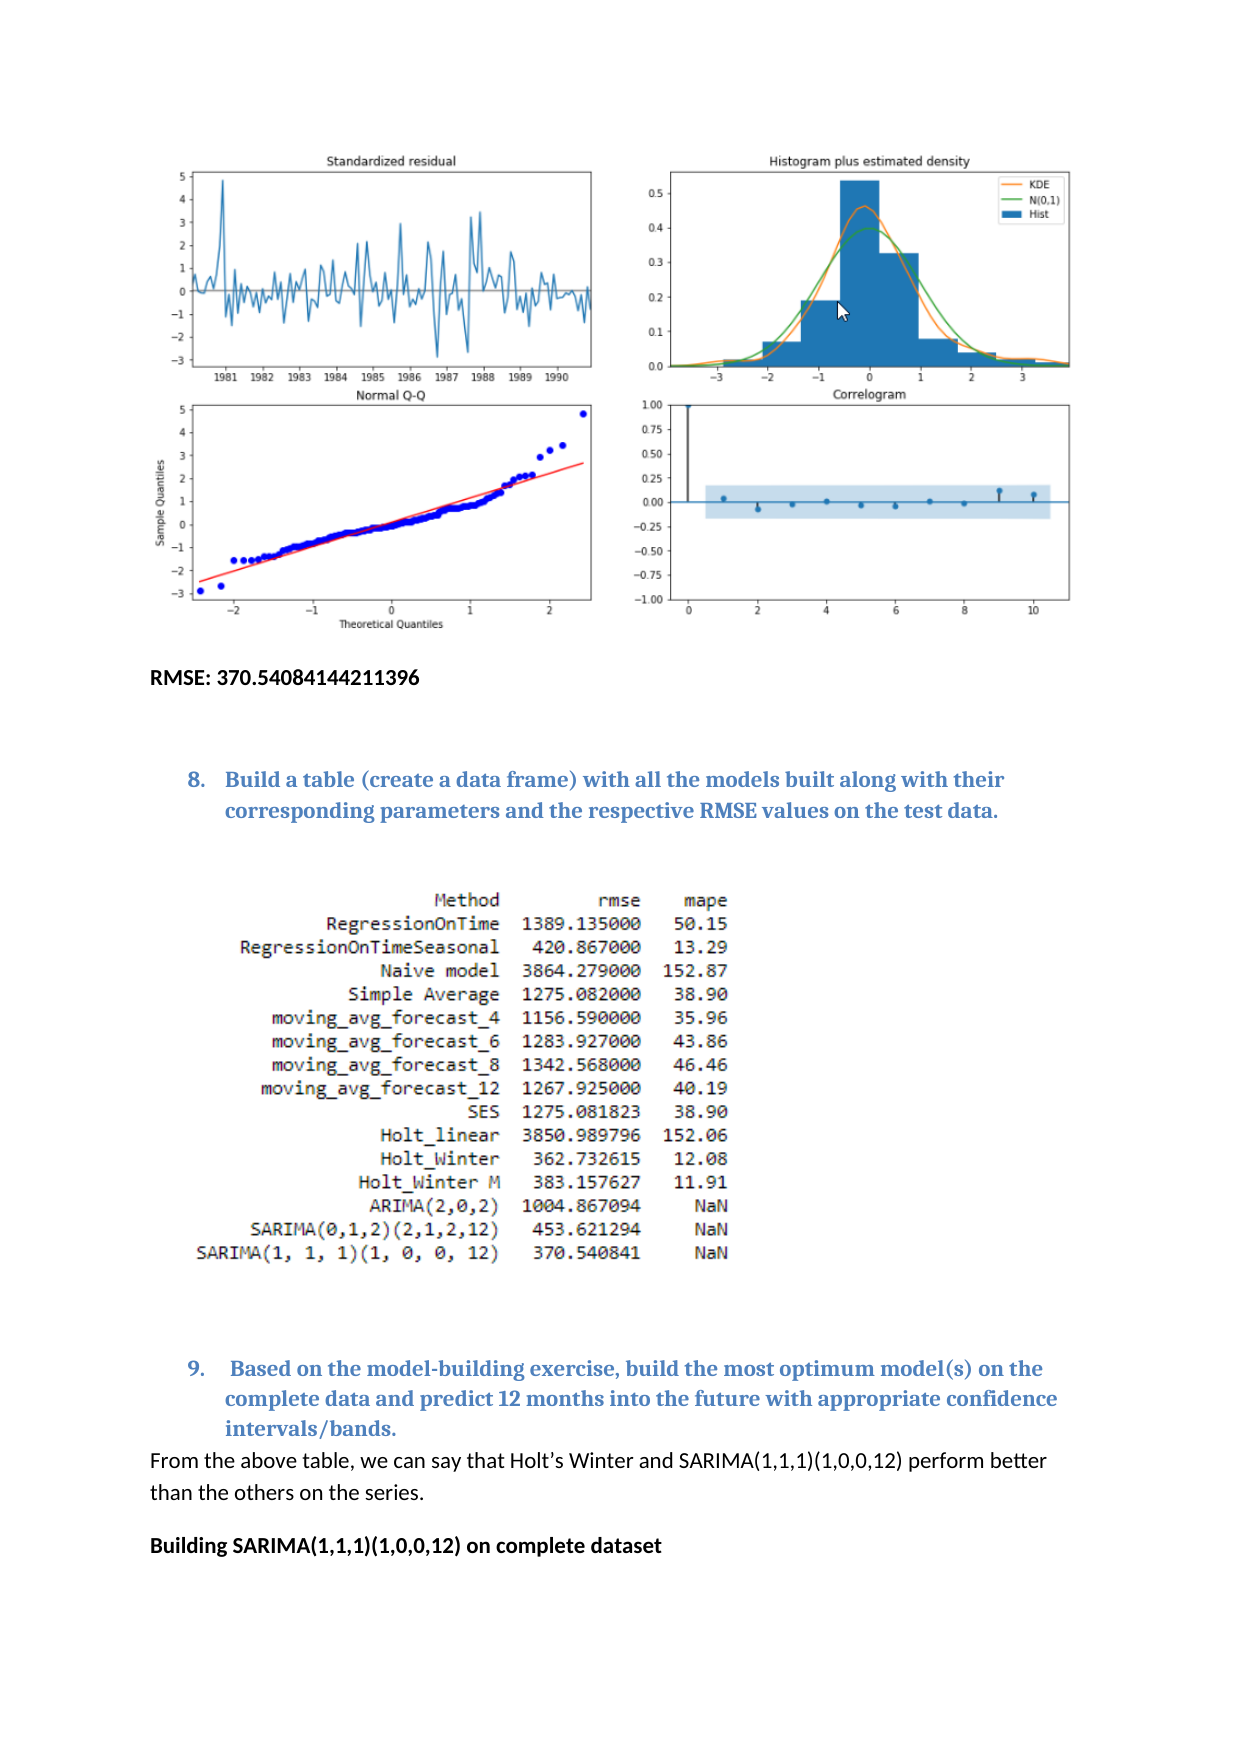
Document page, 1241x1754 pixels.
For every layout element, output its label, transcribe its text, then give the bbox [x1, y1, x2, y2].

subtitle Based on the model-building exercise, build the most optimum model(s) on the complete data and predict 12 months into the future with appropriate confidence intervals/bands. [187, 1356, 1090, 1442]
subtitle Build a table (create a data frame) with all the models built along with their corresponding parameters and the respective RMSE values on the test data. [187, 767, 1090, 824]
picture [187, 880, 782, 1278]
text RMSE: 370.54084144211396 [150, 663, 1090, 691]
text Building SARIMA(1,1,1)(1,0,0,12) on complete dataset [150, 1531, 1090, 1559]
picture [150, 150, 1091, 639]
text From the above table, we can say that Holt’s Winter and SARIMA(1,1,1)(1,0,0,12) perform better than the others on the series. [150, 1446, 1090, 1506]
